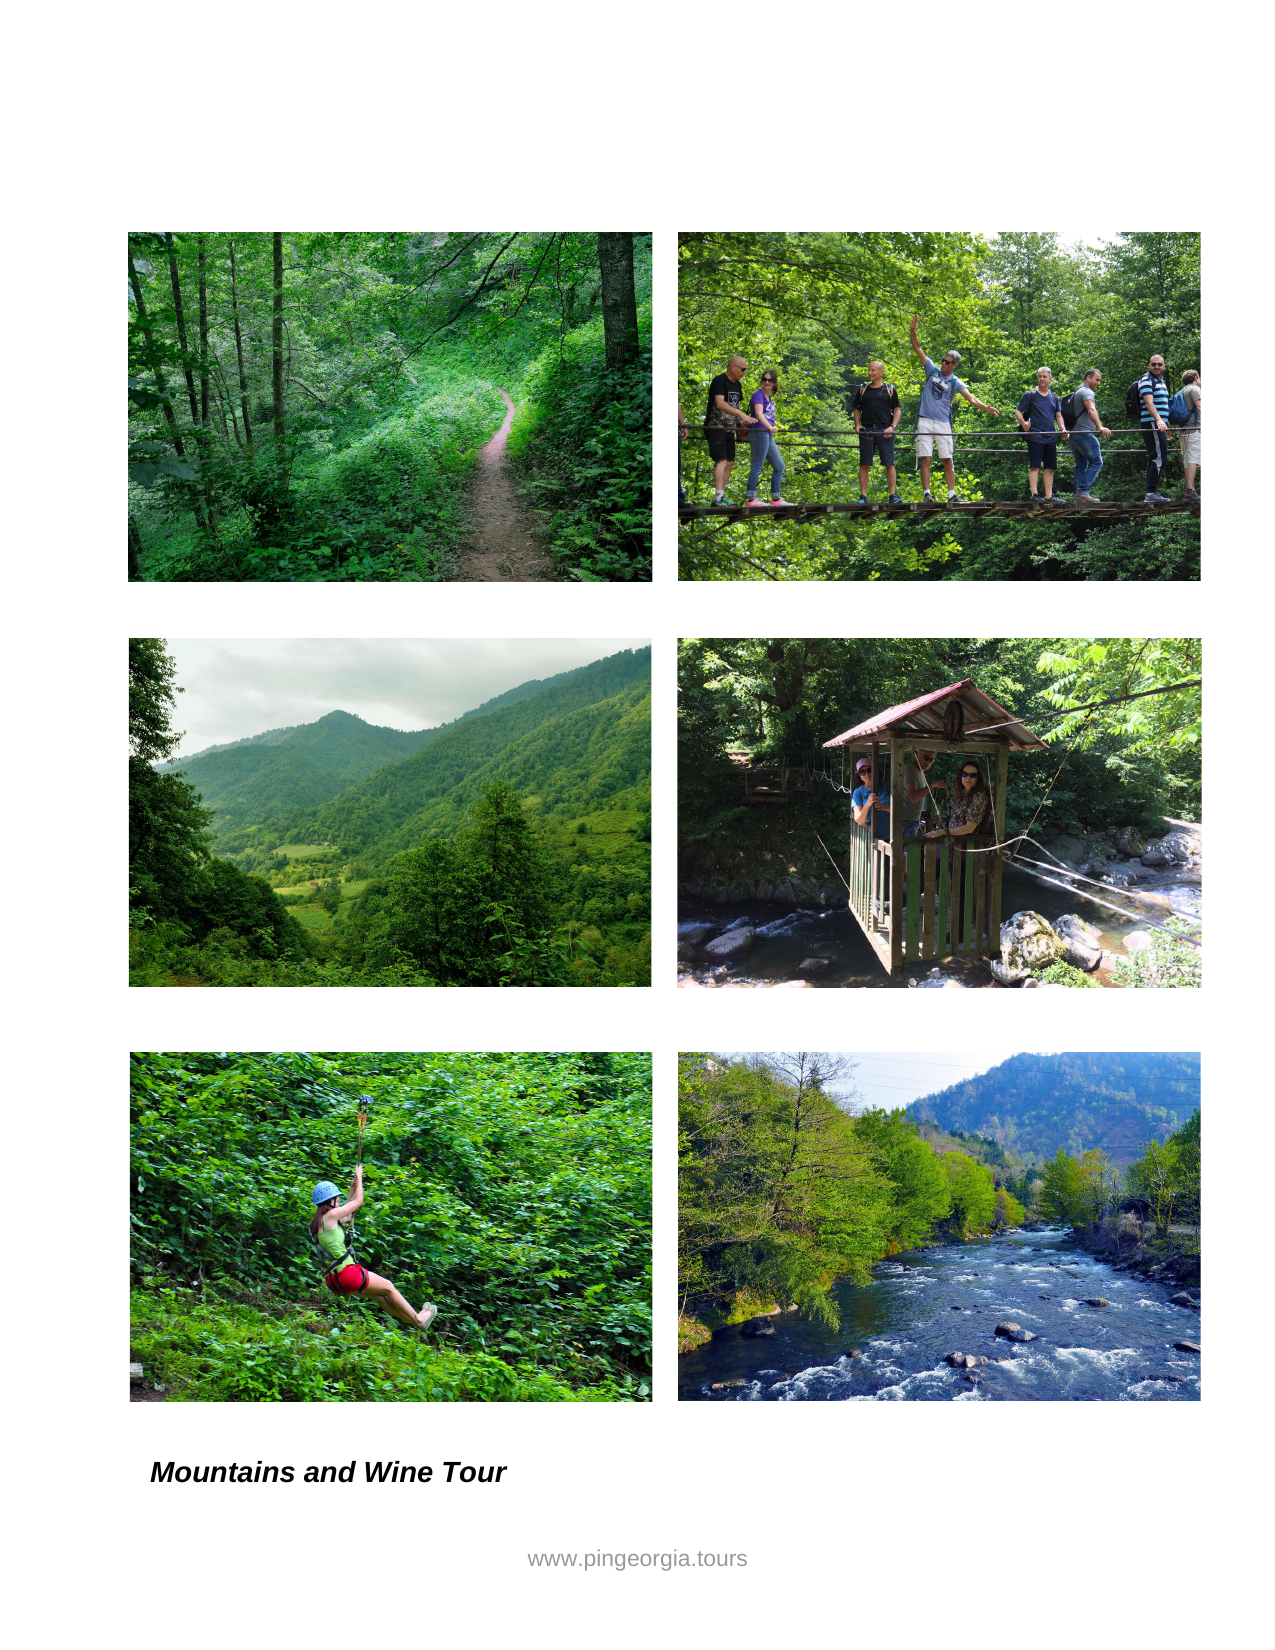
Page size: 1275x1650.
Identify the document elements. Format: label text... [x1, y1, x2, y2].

picture [678, 232, 1201, 581]
picture [128, 232, 653, 582]
picture [128, 638, 652, 987]
picture [677, 638, 1202, 988]
picture [678, 1052, 1201, 1401]
picture [129, 1052, 653, 1402]
